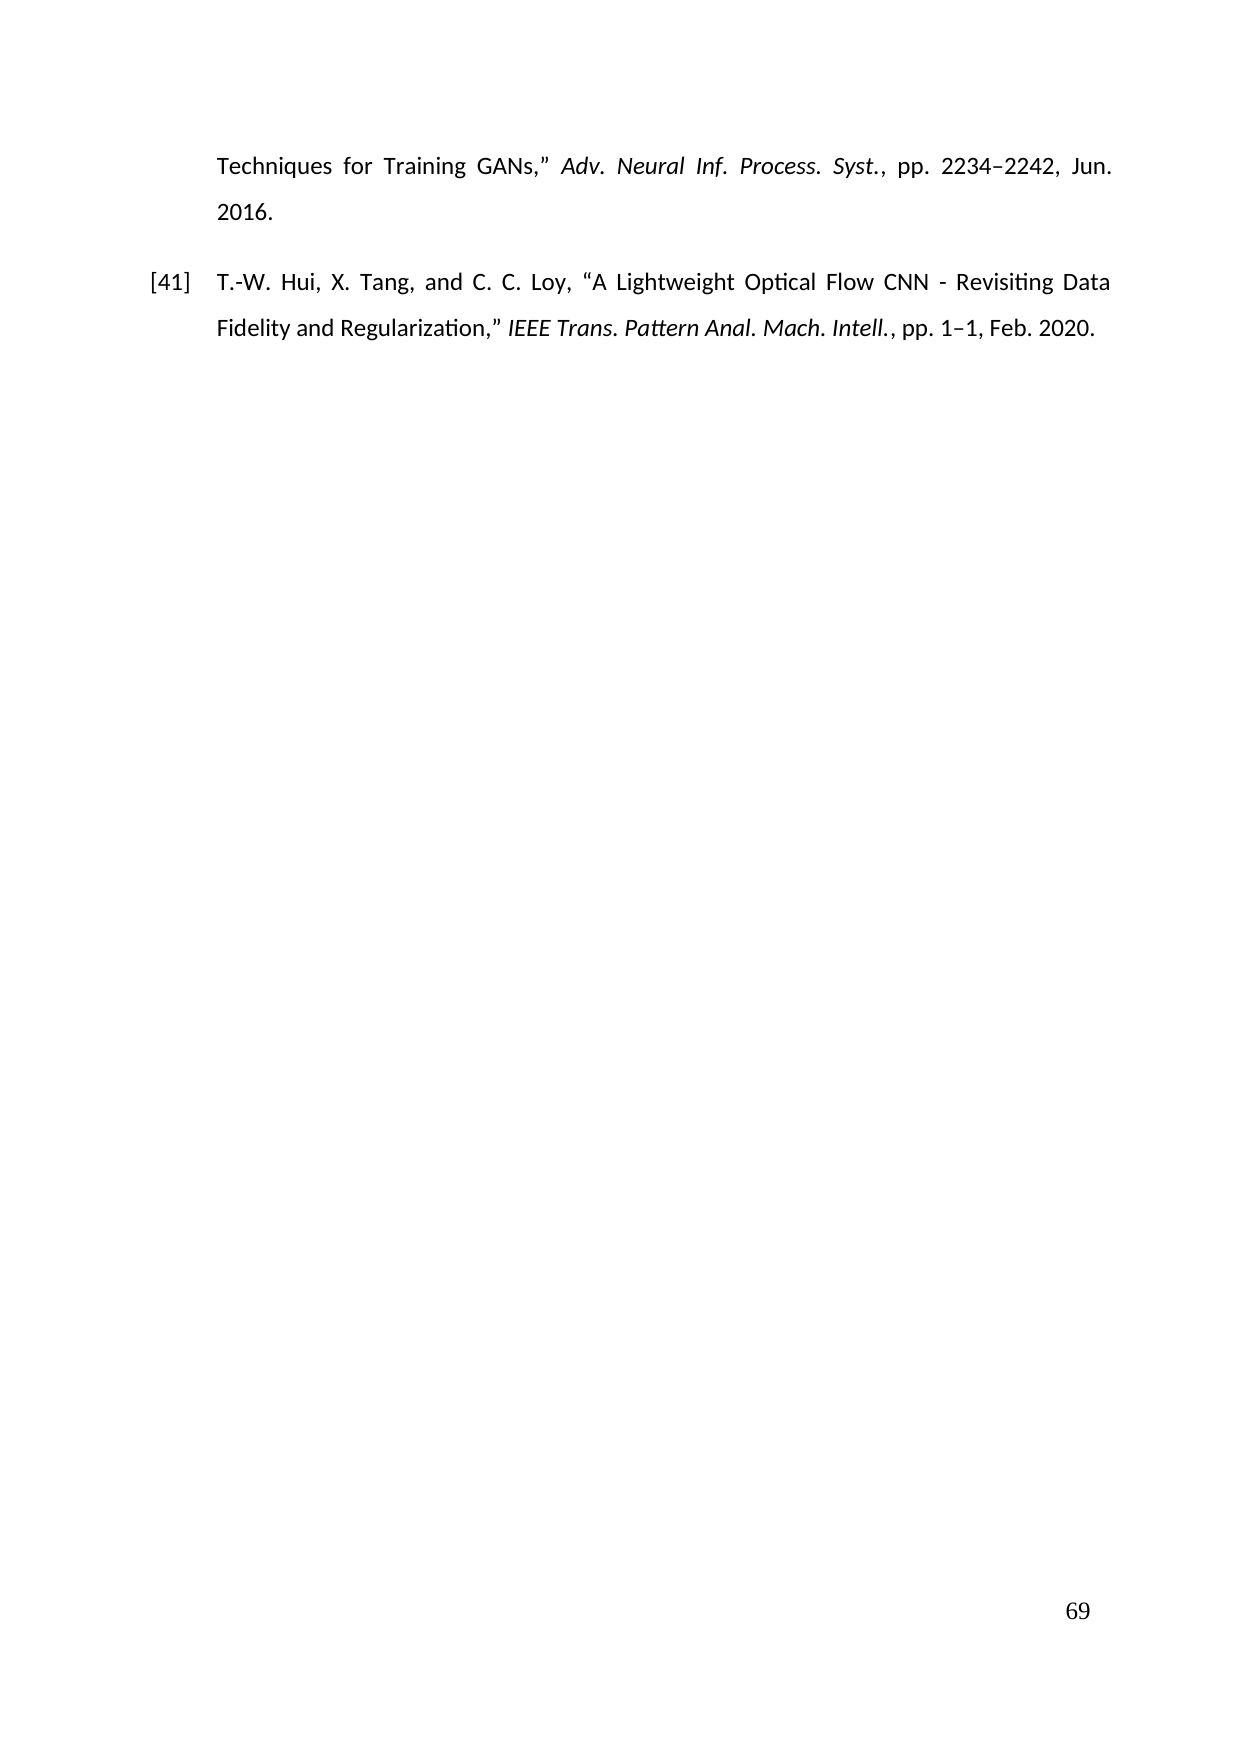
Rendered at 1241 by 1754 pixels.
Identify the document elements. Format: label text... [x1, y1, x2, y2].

text [41] T.-W. Hui, X. Tang, and C. C. Loy, “A Lightweight Optical Flow CNN - Revisiting Data Fidelity and Regularization,” IEEE Trans. Pattern Anal. Mach. Intell., pp. 1–1, Feb. 2020. [150, 266, 1113, 343]
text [150, 150, 1113, 226]
